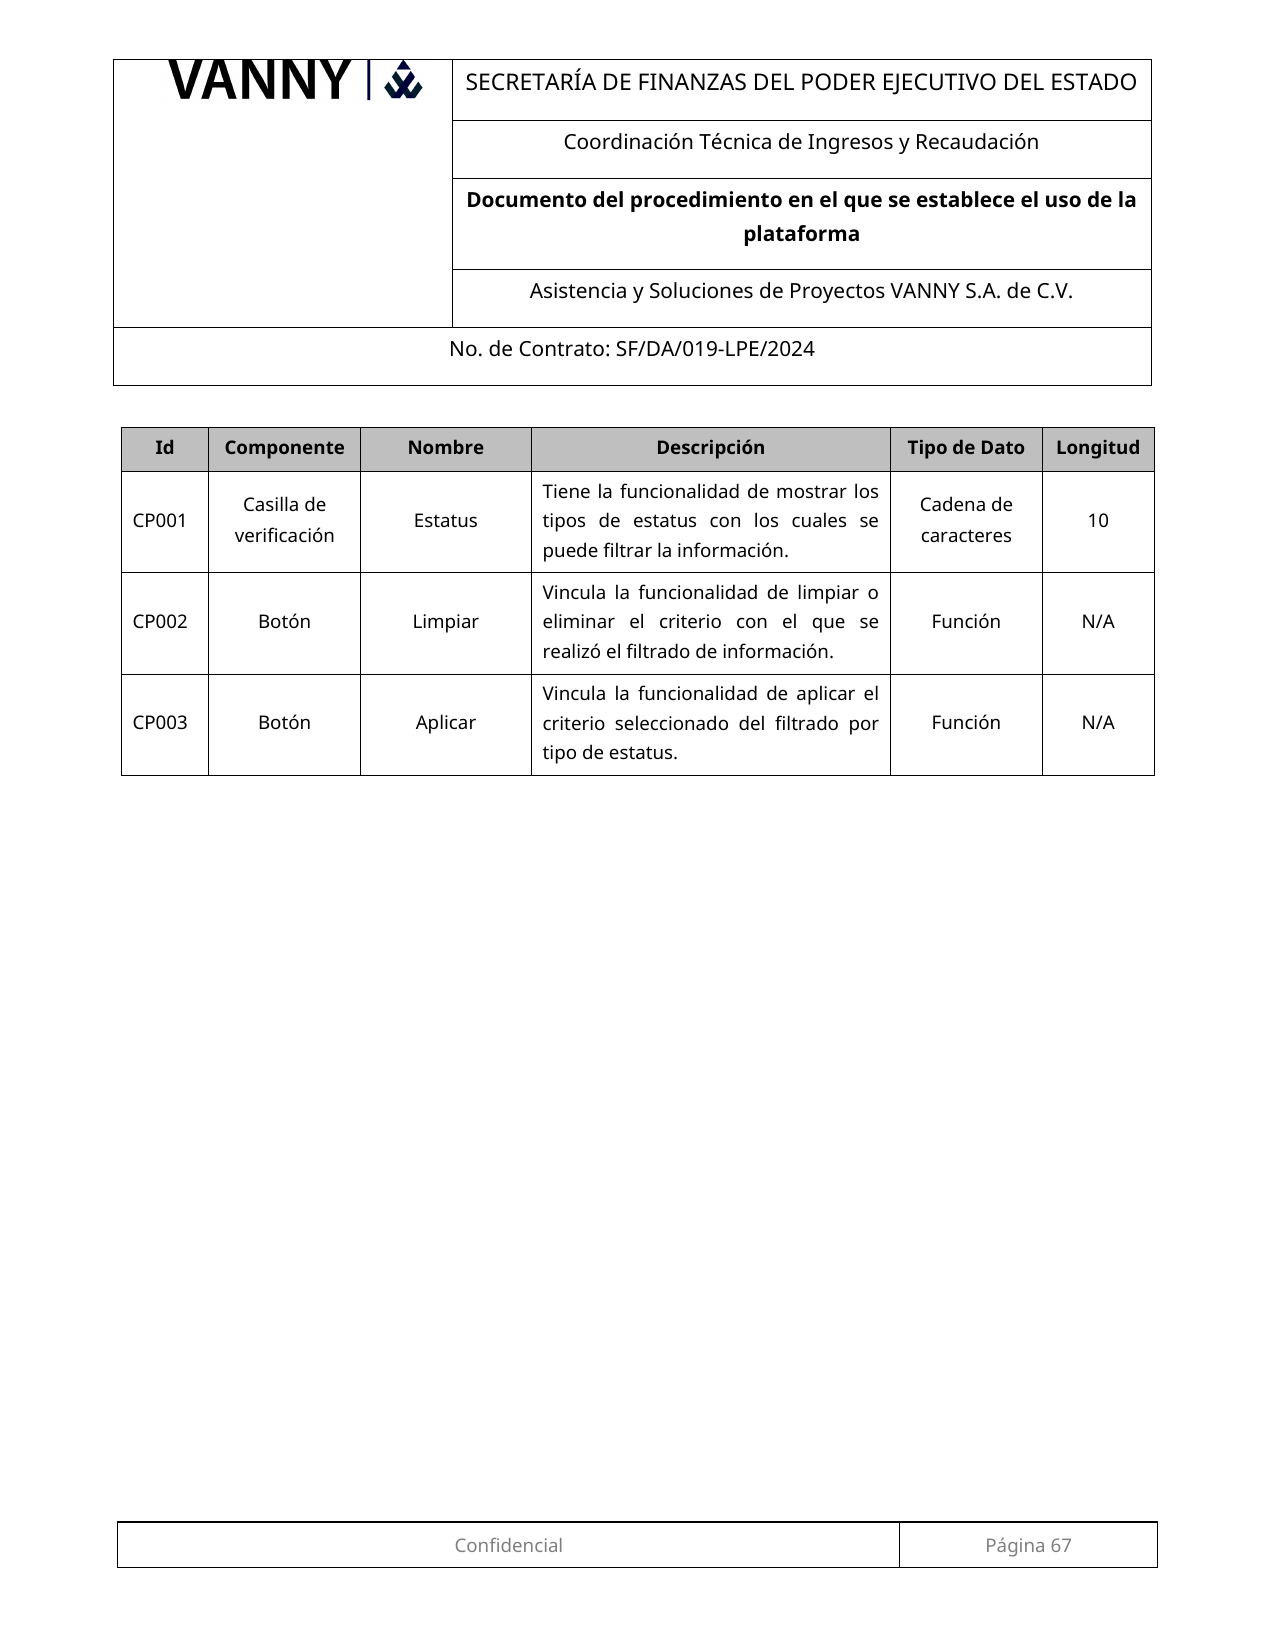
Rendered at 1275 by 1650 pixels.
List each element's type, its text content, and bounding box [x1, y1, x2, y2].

table_cell N/A [1043, 675, 1154, 774]
table_cell Botón [209, 675, 360, 774]
table_cell Casilla de verificación [209, 472, 360, 572]
table_cell 10 [1043, 472, 1154, 572]
table_header Longitud [1043, 428, 1154, 471]
table_cell Tiene la funcionalidad de mostrar los tipos de estatus con los cuales se puede filtrar la información. [532, 472, 890, 572]
table_cell Vincula la funcionalidad de aplicar el criterio seleccionado del filtrado por tipo de estatus. [532, 675, 890, 774]
table_cell Estatus [361, 472, 531, 572]
table_cell Botón [209, 573, 360, 673]
table_cell CP001 [122, 472, 208, 572]
table_header Id [122, 428, 208, 471]
picture [160, 60, 428, 110]
table_cell Vincula la funcionalidad de limpiar o eliminar el criterio con el que se realizó el filtrado de información. [532, 573, 890, 673]
table_cell CP002 [122, 573, 208, 673]
table_cell Limpiar [361, 573, 531, 673]
table_cell Función [891, 573, 1042, 673]
table_cell Aplicar [361, 675, 531, 774]
table_cell Función [891, 675, 1042, 774]
table_cell Cadena de caracteres [891, 472, 1042, 572]
table_header Tipo de Dato [891, 428, 1042, 471]
table_cell CP003 [122, 675, 208, 774]
table_cell N/A [1043, 573, 1154, 673]
table_header Componente [209, 428, 360, 471]
table_header Descripción [532, 428, 890, 471]
table_header Nombre [361, 428, 531, 471]
